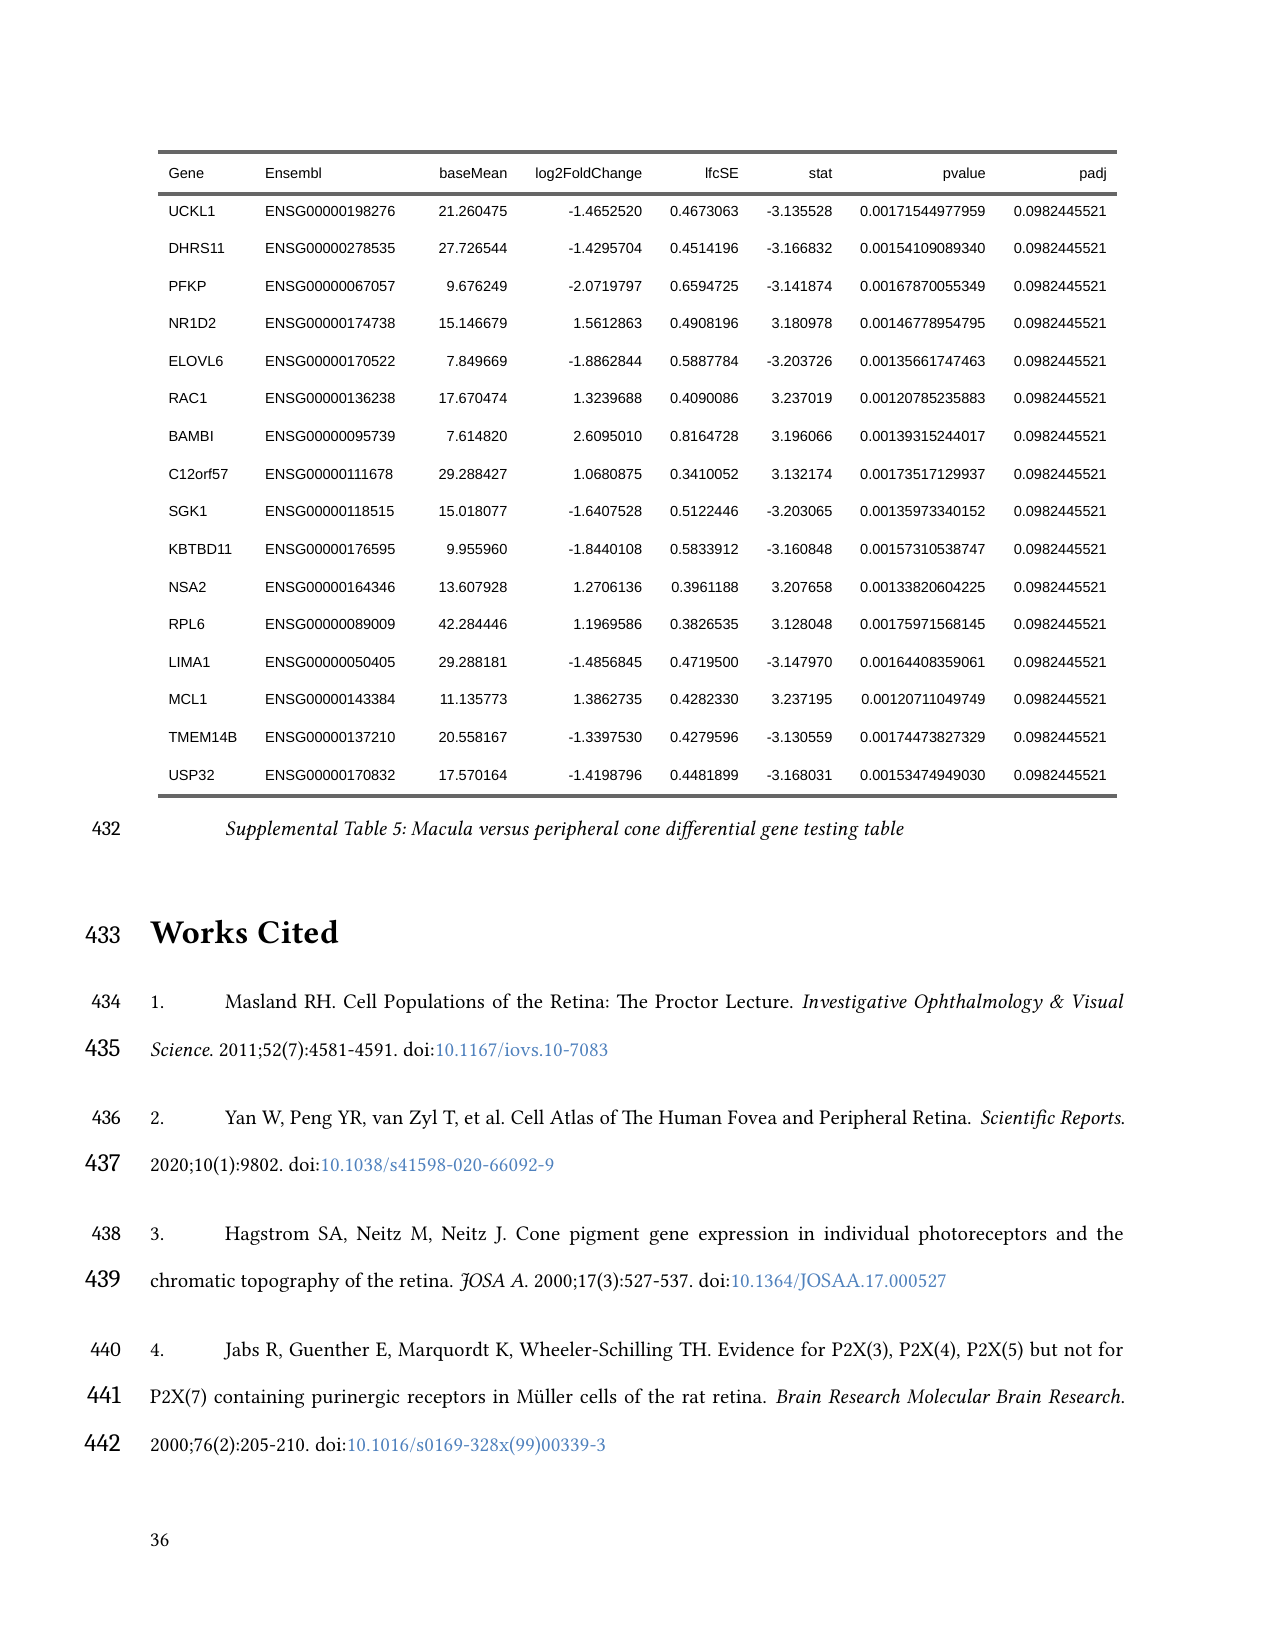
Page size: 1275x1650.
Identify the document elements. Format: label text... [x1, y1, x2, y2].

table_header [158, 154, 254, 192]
subtitle Works Cited [150, 914, 1125, 952]
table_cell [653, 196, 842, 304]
text Supplemental Table 5: Macula versus peripheral cone differential gene testing table [150, 816, 1125, 840]
text 1. Masland RH. Cell Populations of the Retina: The Proctor Lecture. Investigative Ophthalmology & Visual Science. 2011;52(7):4581-4591. doi:10.1167/iovs.10-7083 [150, 990, 1125, 1061]
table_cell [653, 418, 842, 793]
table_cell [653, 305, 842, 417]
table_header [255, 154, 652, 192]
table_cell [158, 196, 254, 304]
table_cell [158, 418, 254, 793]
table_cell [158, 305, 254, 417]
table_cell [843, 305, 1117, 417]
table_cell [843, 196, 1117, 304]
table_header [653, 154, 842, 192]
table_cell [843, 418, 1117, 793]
text 2. Yan W, Peng YR, van Zyl T, et al. Cell Atlas of The Human Fovea and Peripheral Retina. Scientific Reports. 2020;10(1):9802. doi:10.1038/s41598-020-66092-9 [150, 1106, 1125, 1177]
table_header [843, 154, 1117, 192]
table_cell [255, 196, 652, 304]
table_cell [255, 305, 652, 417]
text 4. Jabs R, Guenther E, Marquordt K, Wheeler-Schilling TH. Evidence for P2X(3), P2X(4), P2X(5) but not for P2X(7) containing purinergic receptors in Müller cells of the rat retina. Brain Research Molecular Brain Research. 2000;76(2):205-210. doi:10.1016/s0169-328x(99)00339-3 [150, 1337, 1125, 1456]
text 3. Hagstrom SA, Neitz M, Neitz J. Cone pigment gene expression in individual photoreceptors and the chromatic topography of the retina. JOSA A. 2000;17(3):527-537. doi:10.1364/JOSAA.17.000527 [150, 1222, 1125, 1293]
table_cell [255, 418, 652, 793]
